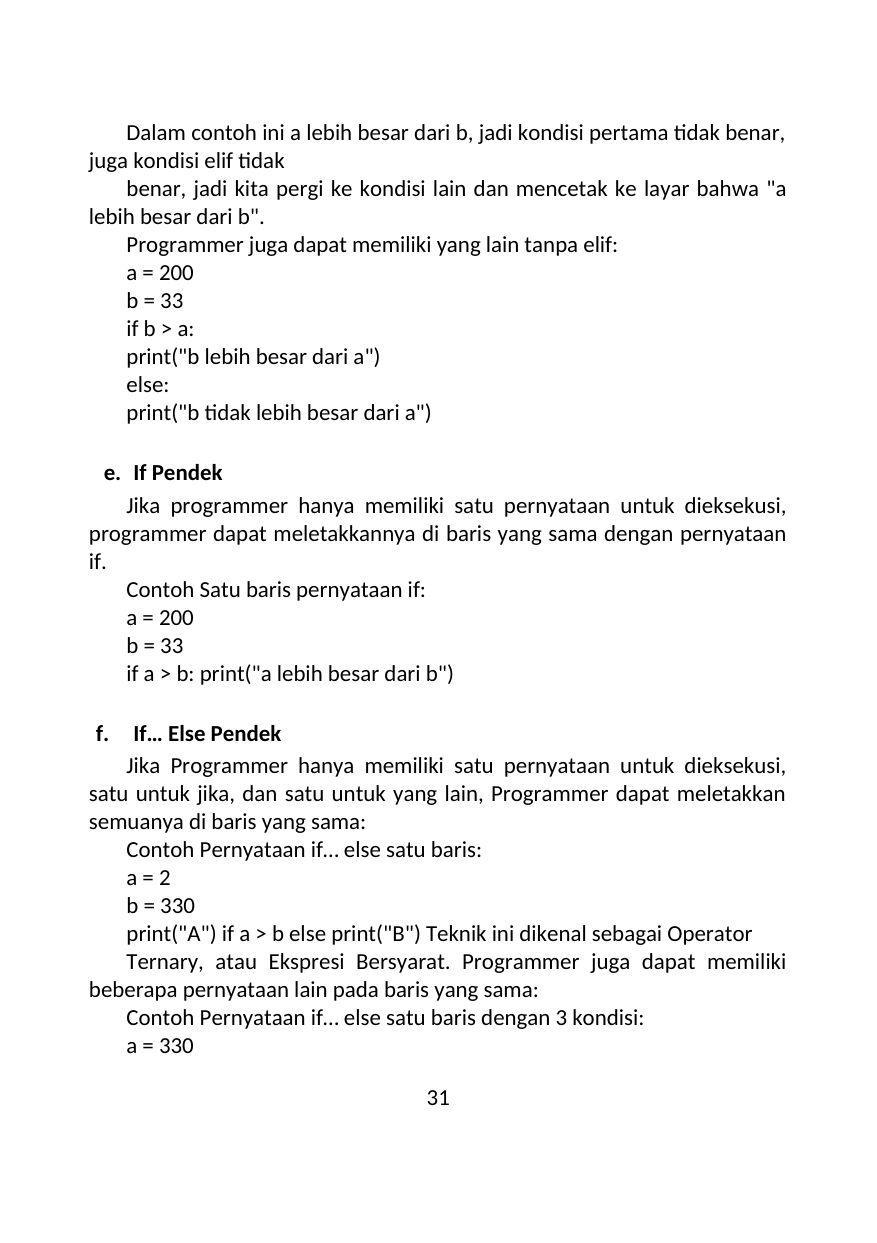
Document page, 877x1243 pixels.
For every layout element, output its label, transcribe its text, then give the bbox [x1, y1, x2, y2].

text benar, jadi kita pergi ke kondisi lain dan mencetak ke layar bahwa "a lebih besar dari b". [89, 174, 787, 230]
text if b > a: [89, 314, 787, 342]
text a = 200 [89, 258, 787, 286]
text Dalam contoh ini a lebih besar dari b, jadi kondisi pertama tidak benar, juga kondisi elif tidak [89, 118, 787, 174]
text print("A") if a > b else print("B") Teknik ini dikenal sebagai Operator [89, 919, 787, 947]
text Ternary, atau Ekspresi Bersyarat. Programmer juga dapat memiliki beberapa pernyataan lain pada baris yang sama: [89, 947, 787, 1003]
text a = 200 [89, 603, 787, 631]
text Jika programmer hanya memiliki satu pernyataan untuk dieksekusi, programmer dapat meletakkannya di baris yang sama dengan pernyataan if. [89, 491, 787, 575]
text Contoh Satu baris pernyataan if: [89, 575, 787, 603]
text print("b tidak lebih besar dari a") [89, 398, 787, 426]
text b = 33 [89, 631, 787, 659]
text Contoh Pernyataan if… else satu baris dengan 3 kondisi: [89, 1003, 787, 1031]
text Contoh Pernyataan if… else satu baris: [89, 835, 787, 863]
text Jika Programmer hanya memiliki satu pernyataan untuk dieksekusi, satu untuk jika, dan satu untuk yang lain, Programmer dapat meletakkan semuanya di baris yang sama: [89, 751, 787, 835]
text Programmer juga dapat memiliki yang lain tanpa elif: [89, 230, 787, 258]
subtitle If… Else Pendek [96, 719, 787, 747]
text else: [89, 370, 787, 398]
text b = 330 [89, 891, 787, 919]
text a = 2 [89, 863, 787, 891]
text a = 330 [89, 1031, 787, 1059]
subtitle If Pendek [103, 458, 787, 487]
text print("b lebih besar dari a") [89, 342, 787, 370]
text b = 33 [89, 286, 787, 314]
text if a > b: print("a lebih besar dari b") [89, 659, 787, 687]
